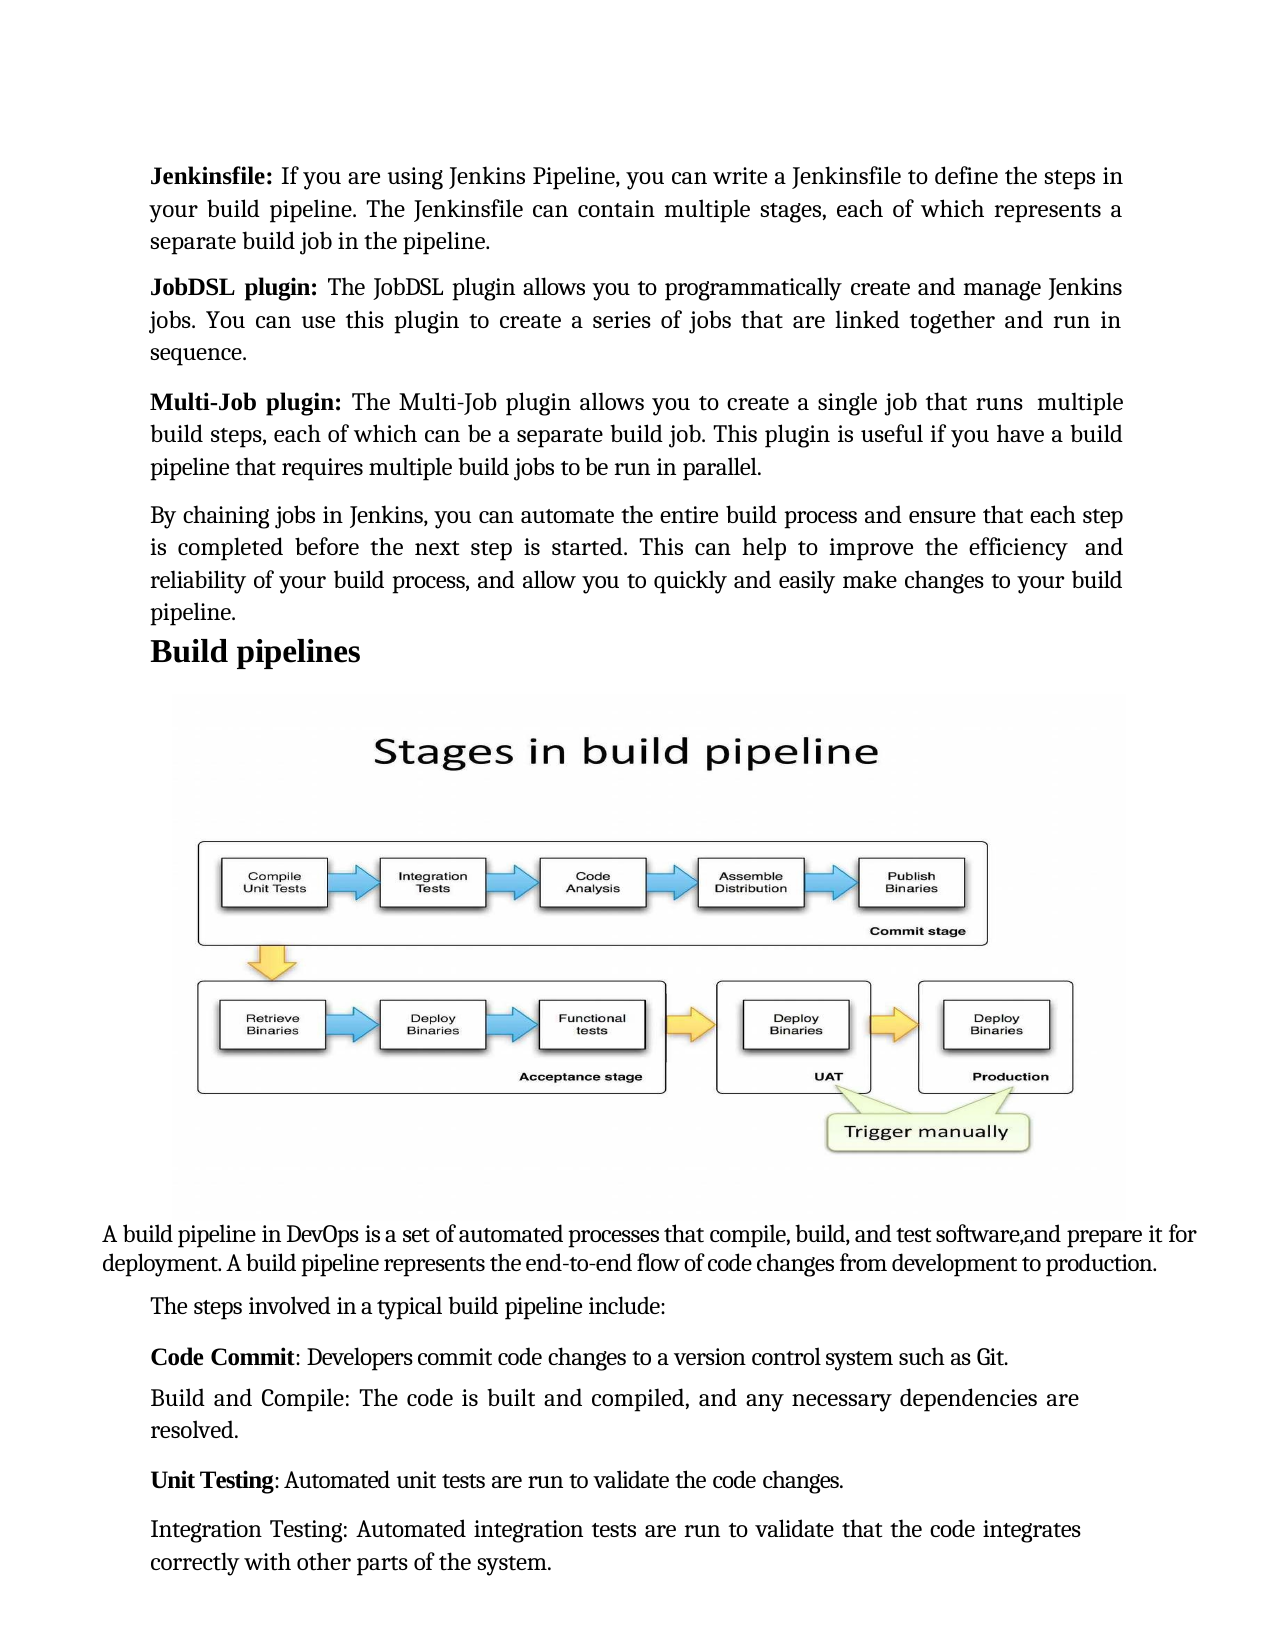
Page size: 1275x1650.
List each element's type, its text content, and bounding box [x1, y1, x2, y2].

text Integration Testing: Automated integration tests are run to validate that the code integrates correctly with other parts of the system. [150, 1515, 1137, 1576]
subtitle Build pipelines [150, 631, 1275, 670]
text By chaining jobs in Jenkins, you can automate the entire build process and ensure that each step is completed before the next step is started. This can help to improve the efficiency and reliability of your build process, and allow you to quickly and easily make changes to your build pipeline. [150, 501, 1123, 627]
text Jenkinsfile: If you are using Jenkins Pipeline, you can write a Jenkinsfile to define the steps in your build pipeline. The Jenkinsfile can contain multiple stages, each of which represents a separate build job in the pipeline. [150, 161, 1124, 256]
text Unit Testing: Automated unit tests are run to validate the code changes. [150, 1465, 1275, 1495]
text A build pipeline in DevOps is a set of automated processes that compile, build, and test software,and prepare it for deployment. A build pipeline represents the end-to-end flow of code changes from development to production. [102, 692, 1275, 1277]
text Code Commit: Developers commit code changes to a version control system such as Git. [150, 1342, 1275, 1371]
text Multi-Job plugin: The Multi-Job plugin allows you to create a single job that runs multiple build steps, each of which can be a separate build job. This plugin is useful if you have a build pipeline that requires multiple build jobs to be run in parallel. [150, 387, 1123, 481]
text Build and Compile: The code is built and compiled, and any necessary dependencies are resolved. [150, 1384, 1137, 1445]
text JobDSL plugin: The JobDSL plugin allows you to programmatically create and manage Jenkins jobs. You can use this plugin to create a series of jobs that are linked together and run in sequence. [150, 272, 1123, 367]
text The steps involved in a typical build pipeline include: [150, 1292, 1275, 1321]
